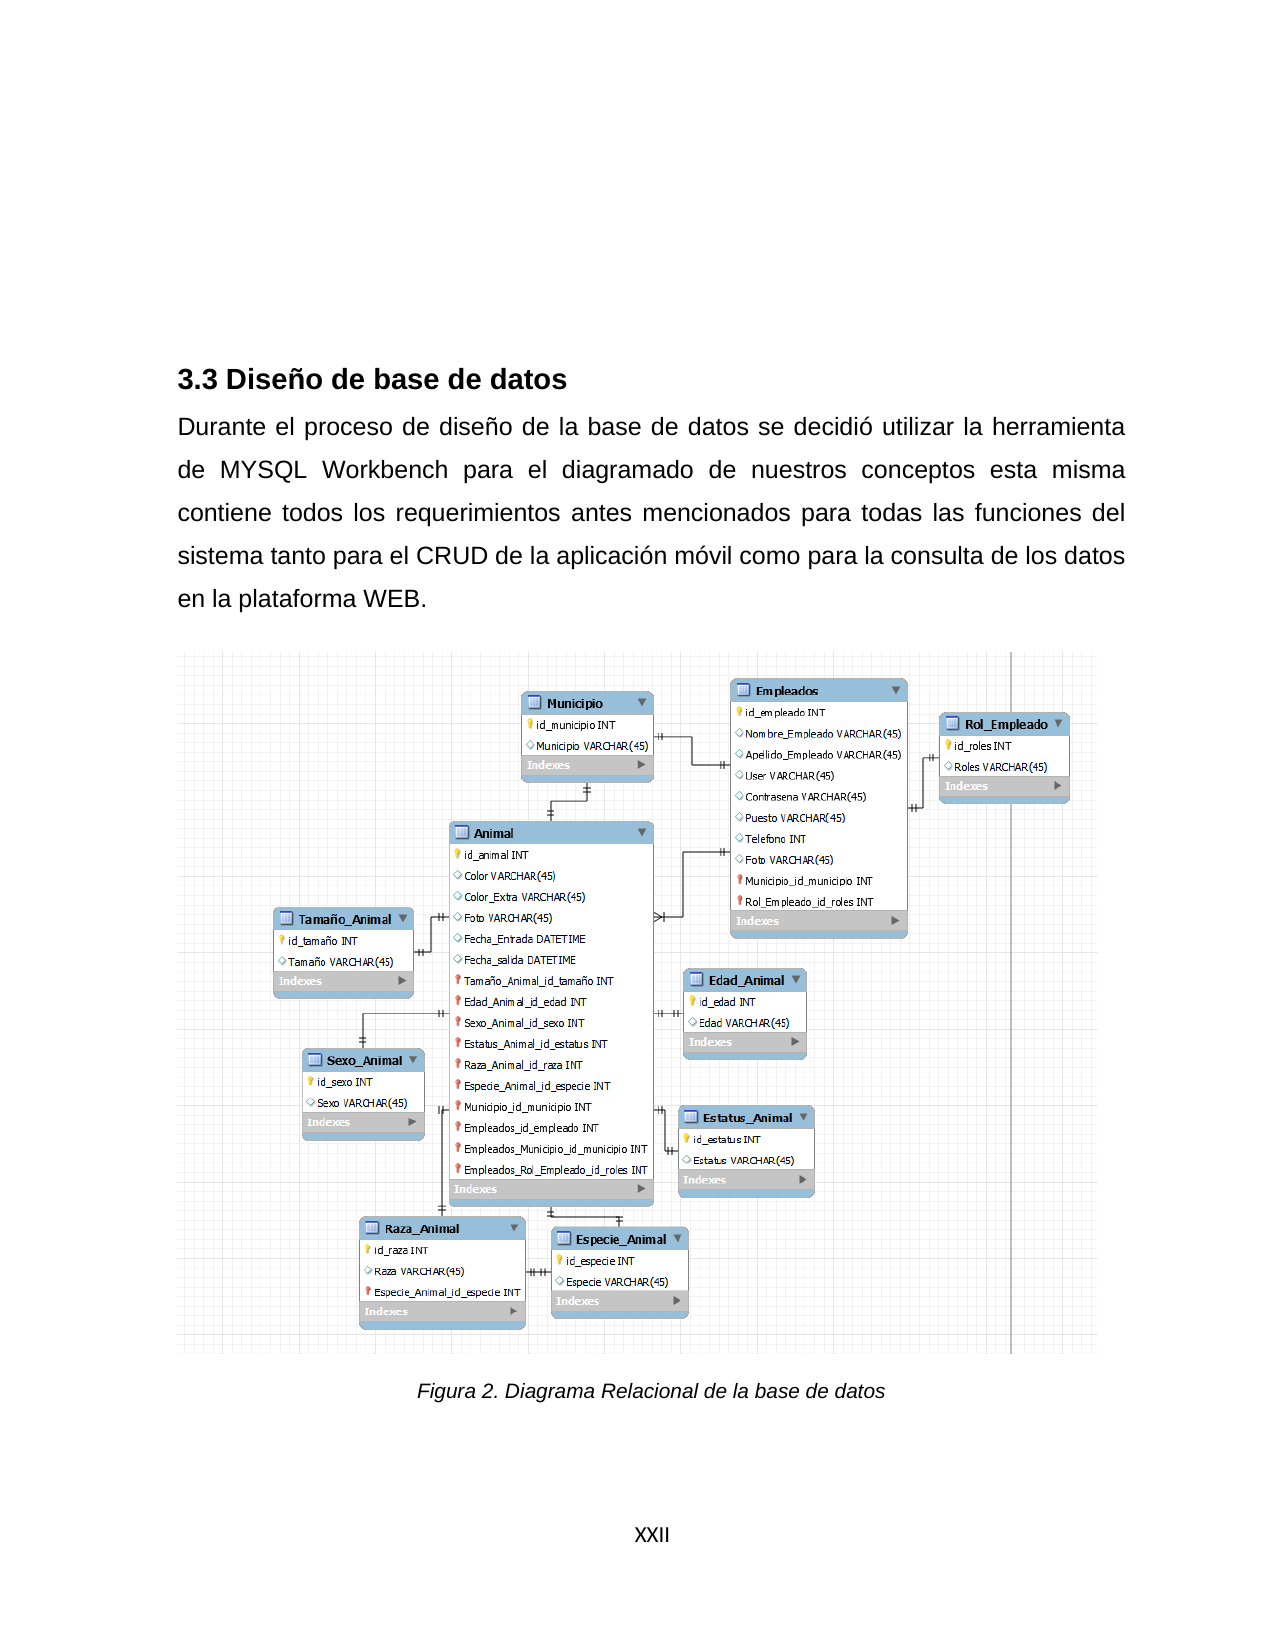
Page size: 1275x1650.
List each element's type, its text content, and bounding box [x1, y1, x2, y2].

text Figura 2. Diagrama Relacional de la base de datos [177, 1379, 1127, 1403]
subtitle 3.3 Diseño de base de datos [177, 362, 1127, 395]
text Durante el proceso de diseño de la base de datos se decidió utilizar la herramienta de MYSQL Workbench para el diagramado de nuestros conceptos esta misma contiene todos los requerimientos antes mencionados para todas las funciones del sistema tanto para el CRUD de la aplicación móvil como para la consulta de los datos en la plataforma WEB. [177, 412, 1127, 613]
picture [177, 652, 1098, 1354]
